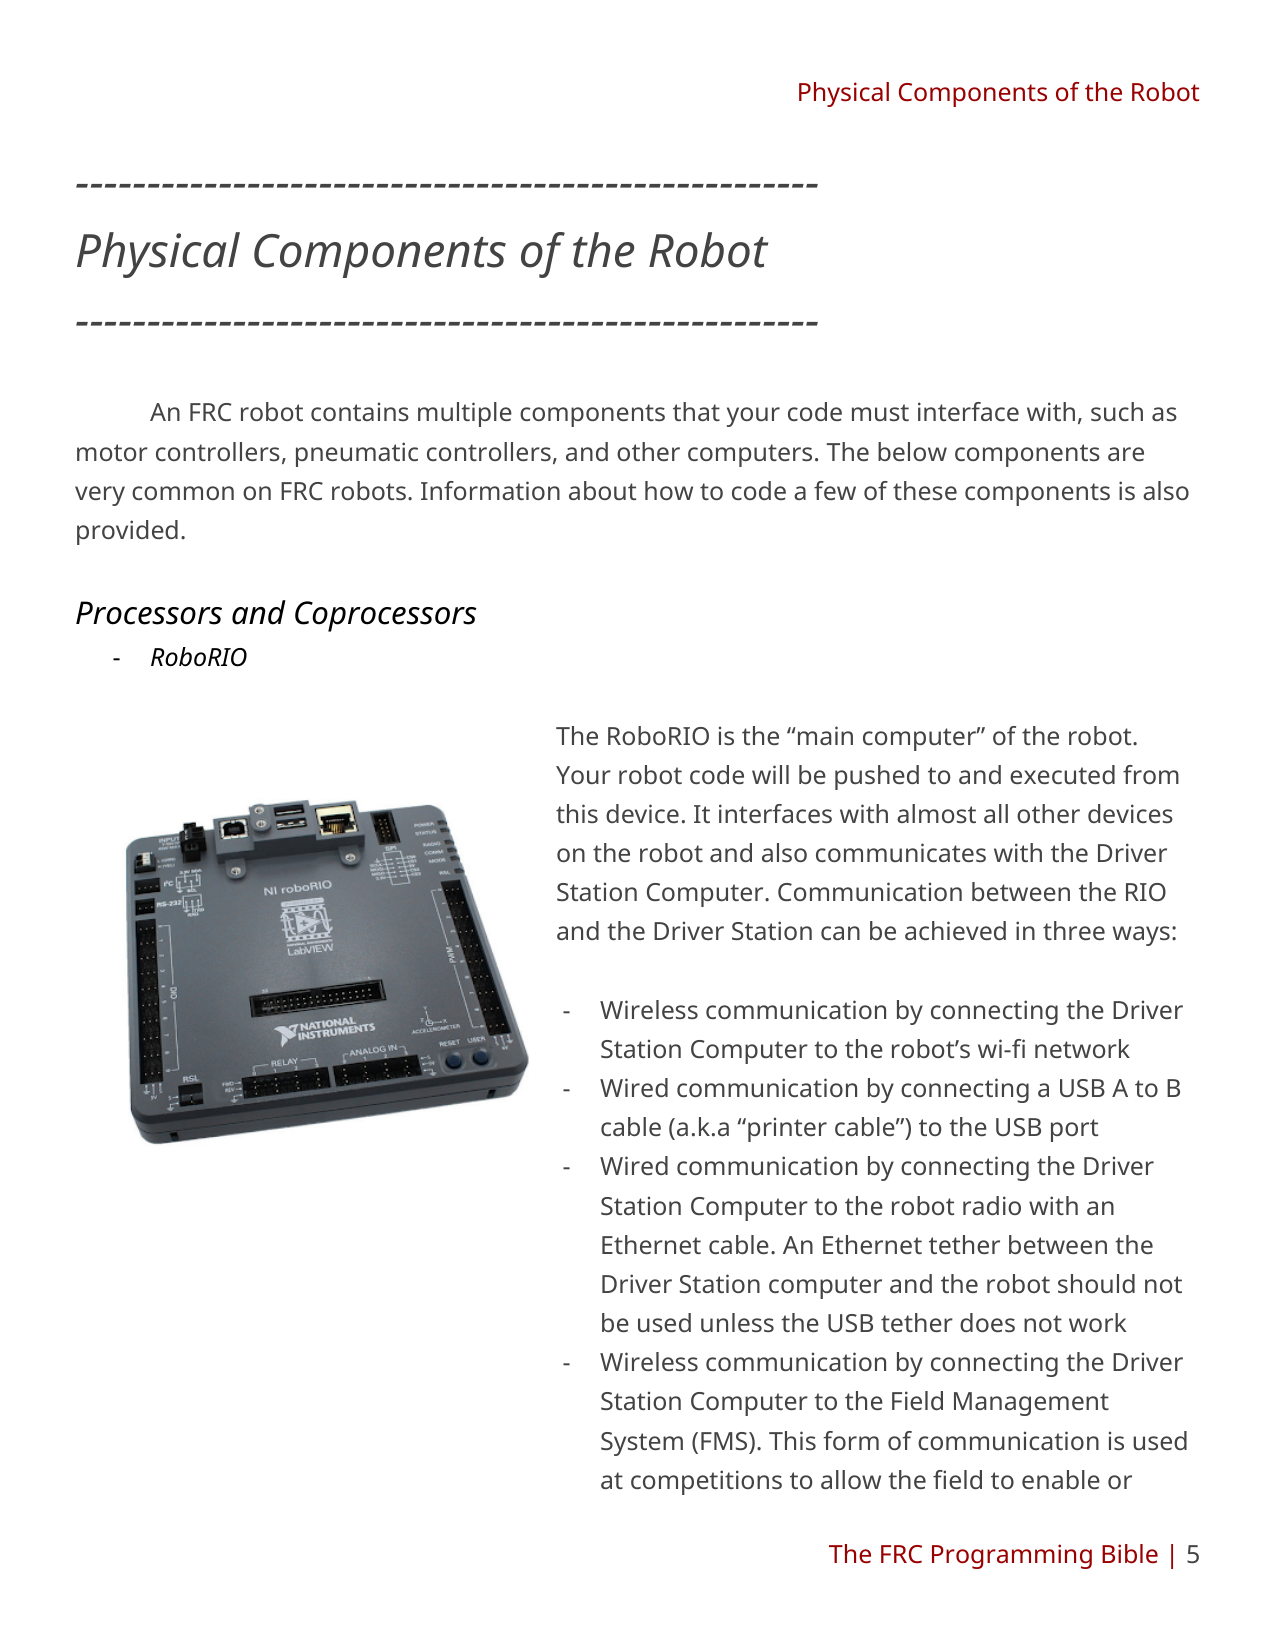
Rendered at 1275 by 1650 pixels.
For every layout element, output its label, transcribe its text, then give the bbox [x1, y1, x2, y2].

text An FRC robot contains multiple components that your code must interface with, such as motor controllers, pneumatic controllers, and other computers. The below components are very common on FRC robots. Information about how to code a few of these components is also provided. [75, 395, 1200, 547]
list Wired communication by connecting a USB A to B cable (a.k.a “printer cable”) to the USB port [562, 1071, 1200, 1144]
list Wired communication by connecting the Driver Station Computer to the robot radio with an Ethernet cable. An Ethernet tether between the Driver Station computer and the robot should not be used unless the USB tether does not work [562, 1149, 1200, 1340]
subtitle Processors and Coprocessors [75, 591, 1200, 633]
title ---------------------------------------------------- [75, 287, 1200, 350]
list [562, 1345, 1200, 1496]
title ---------------------------------------------------- [75, 150, 1200, 212]
picture [86, 745, 538, 1197]
subtitle RoboRIO [112, 640, 1200, 674]
list Wireless communication by connecting the Driver Station Computer to the robot’s wi-fi network [562, 992, 1200, 1066]
title Physical Components of the Robot [75, 219, 1200, 281]
text The RoboRIO is the “main computer” of the robot. Your robot code will be pushed to and executed from this device. It interfaces with almost all other devices on the robot and also communicates with the Driver Station Computer. Communication between the RIO and the Driver Station can be achieved in three ways: [75, 718, 1200, 948]
